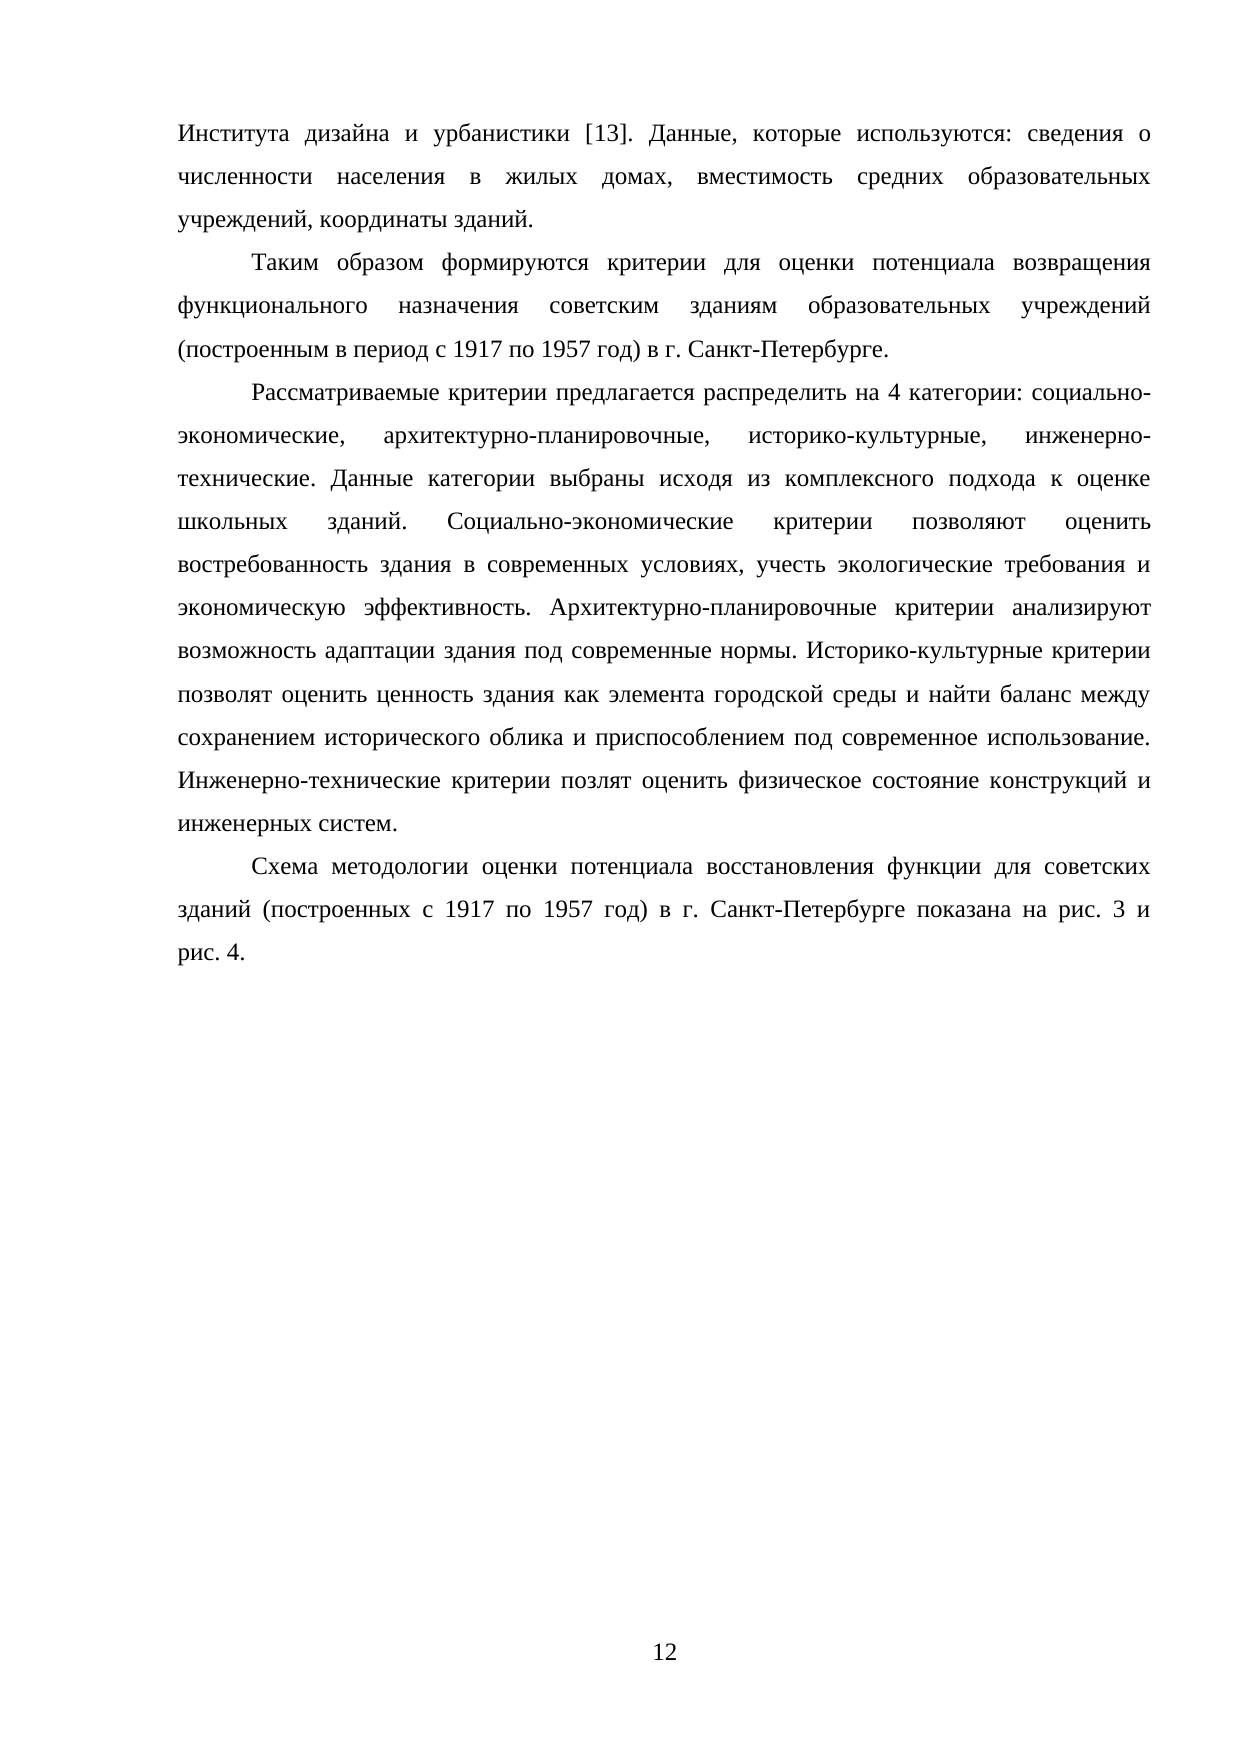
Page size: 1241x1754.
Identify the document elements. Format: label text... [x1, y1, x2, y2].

text Таким образом формируются критерии для оценки потенциала возвращения функционального назначения советским зданиям образовательных учреждений (построенным в период с 1917 по 1957 год) в г. Санкт-Петербурге. [177, 247, 1152, 362]
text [177, 118, 1152, 233]
text Схема методологии оценки потенциала восстановления функции для советских зданий (построенных с 1917 по 1957 год) в г. Санкт-Петербурге показана на рис. 3 и рис. 4. [177, 851, 1152, 966]
text Рассматриваемые критерии предлагается распределить на 4 категории: социально-экономические, архитектурно-планировочные, историко-культурные, инженерно-технические. Данные категории выбраны исходя из комплексного подхода к оценке школьных зданий. Социально-экономические критерии позволяют оценить востребованность здания в современных условиях, учесть экологические требования и экономическую эффективность. Архитектурно-планировочные критерии анализируют возможность адаптации здания под современные нормы. Историко-культурные критерии позволят оценить ценность здания как элемента городской среды и найти баланс между сохранением исторического облика и приспособлением под современное использование. Инженерно-технические критерии позлят оценить физическое состояние конструкций и инженерных систем. [177, 377, 1152, 837]
